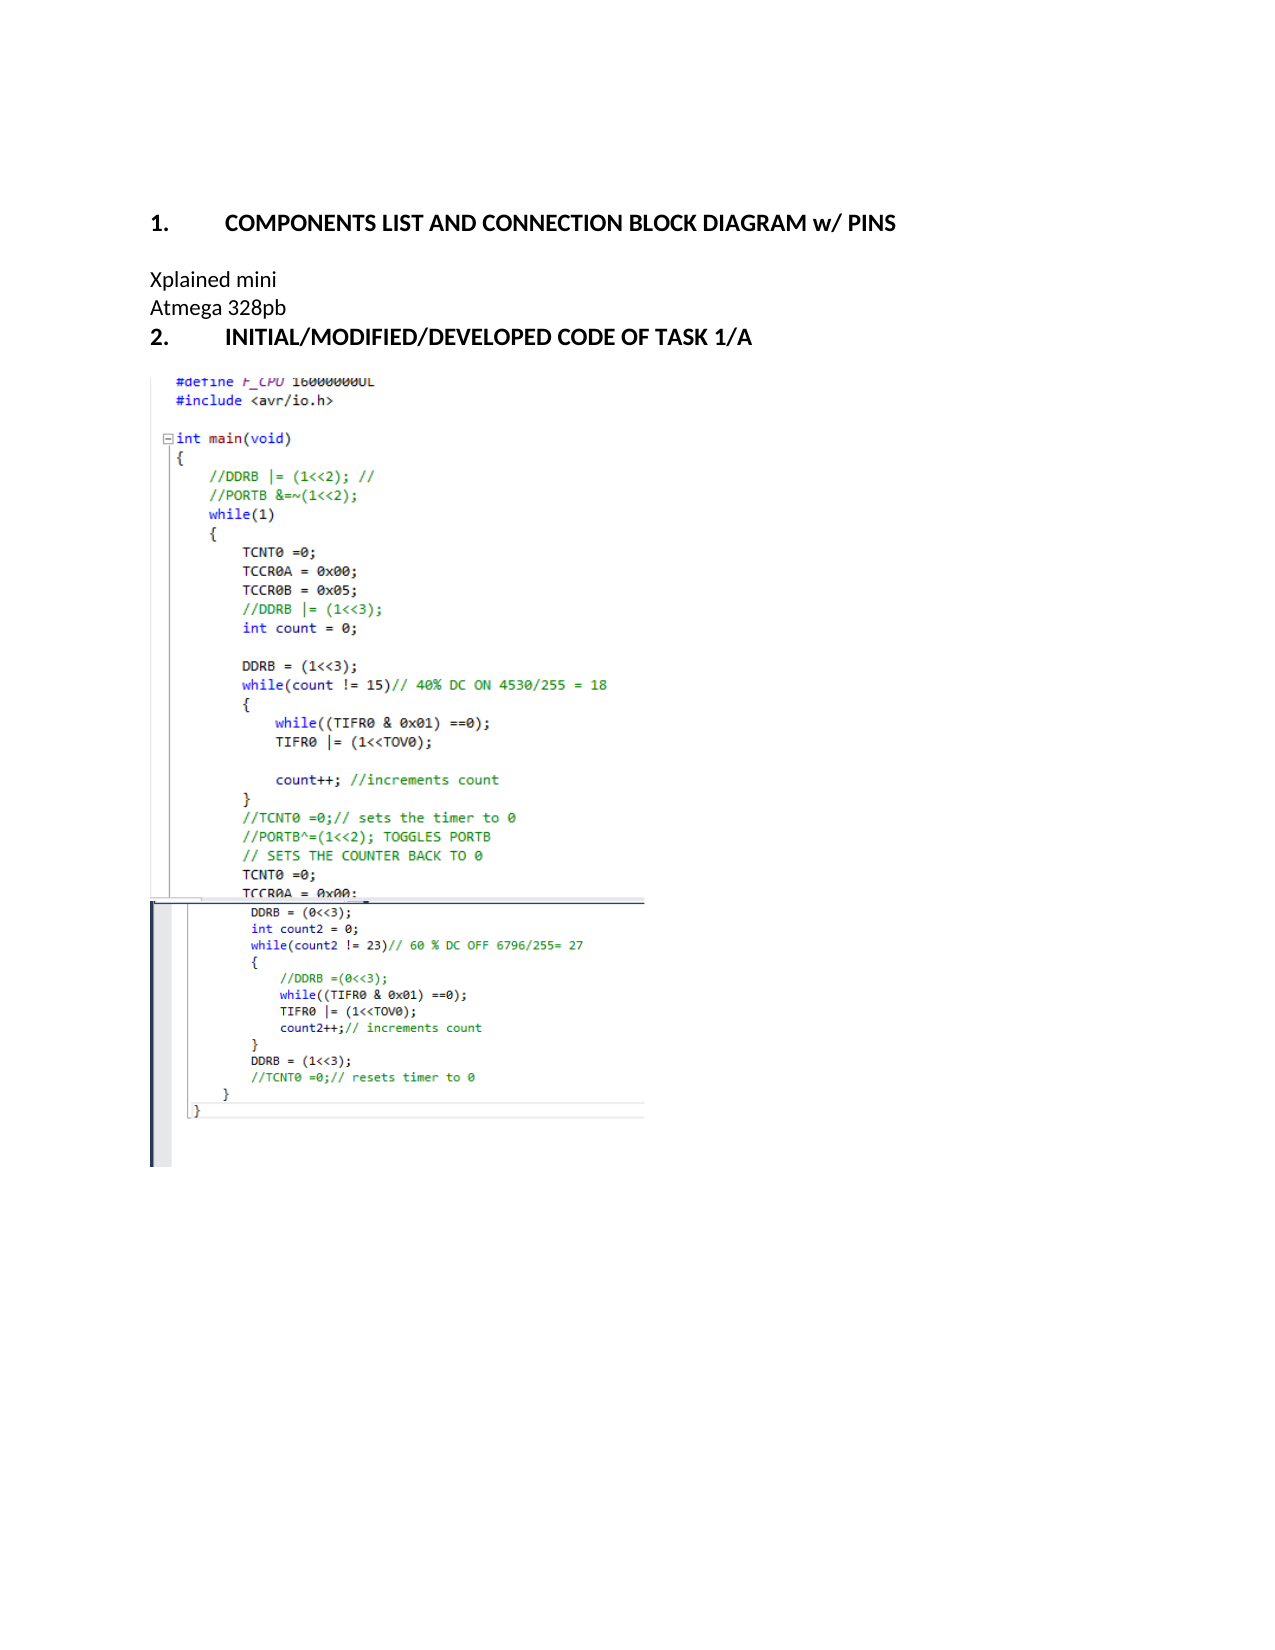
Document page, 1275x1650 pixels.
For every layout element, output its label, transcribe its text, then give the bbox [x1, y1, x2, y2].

list COMPONENTS LIST AND CONNECTION BLOCK DIAGRAM w/ PINS [150, 207, 1125, 237]
text Atmega 328pb [150, 293, 1125, 321]
picture [150, 378, 645, 1167]
text Xplained mini [150, 265, 1125, 293]
list INITIAL/MODIFIED/DEVELOPED CODE OF TASK 1/A [150, 321, 1125, 352]
